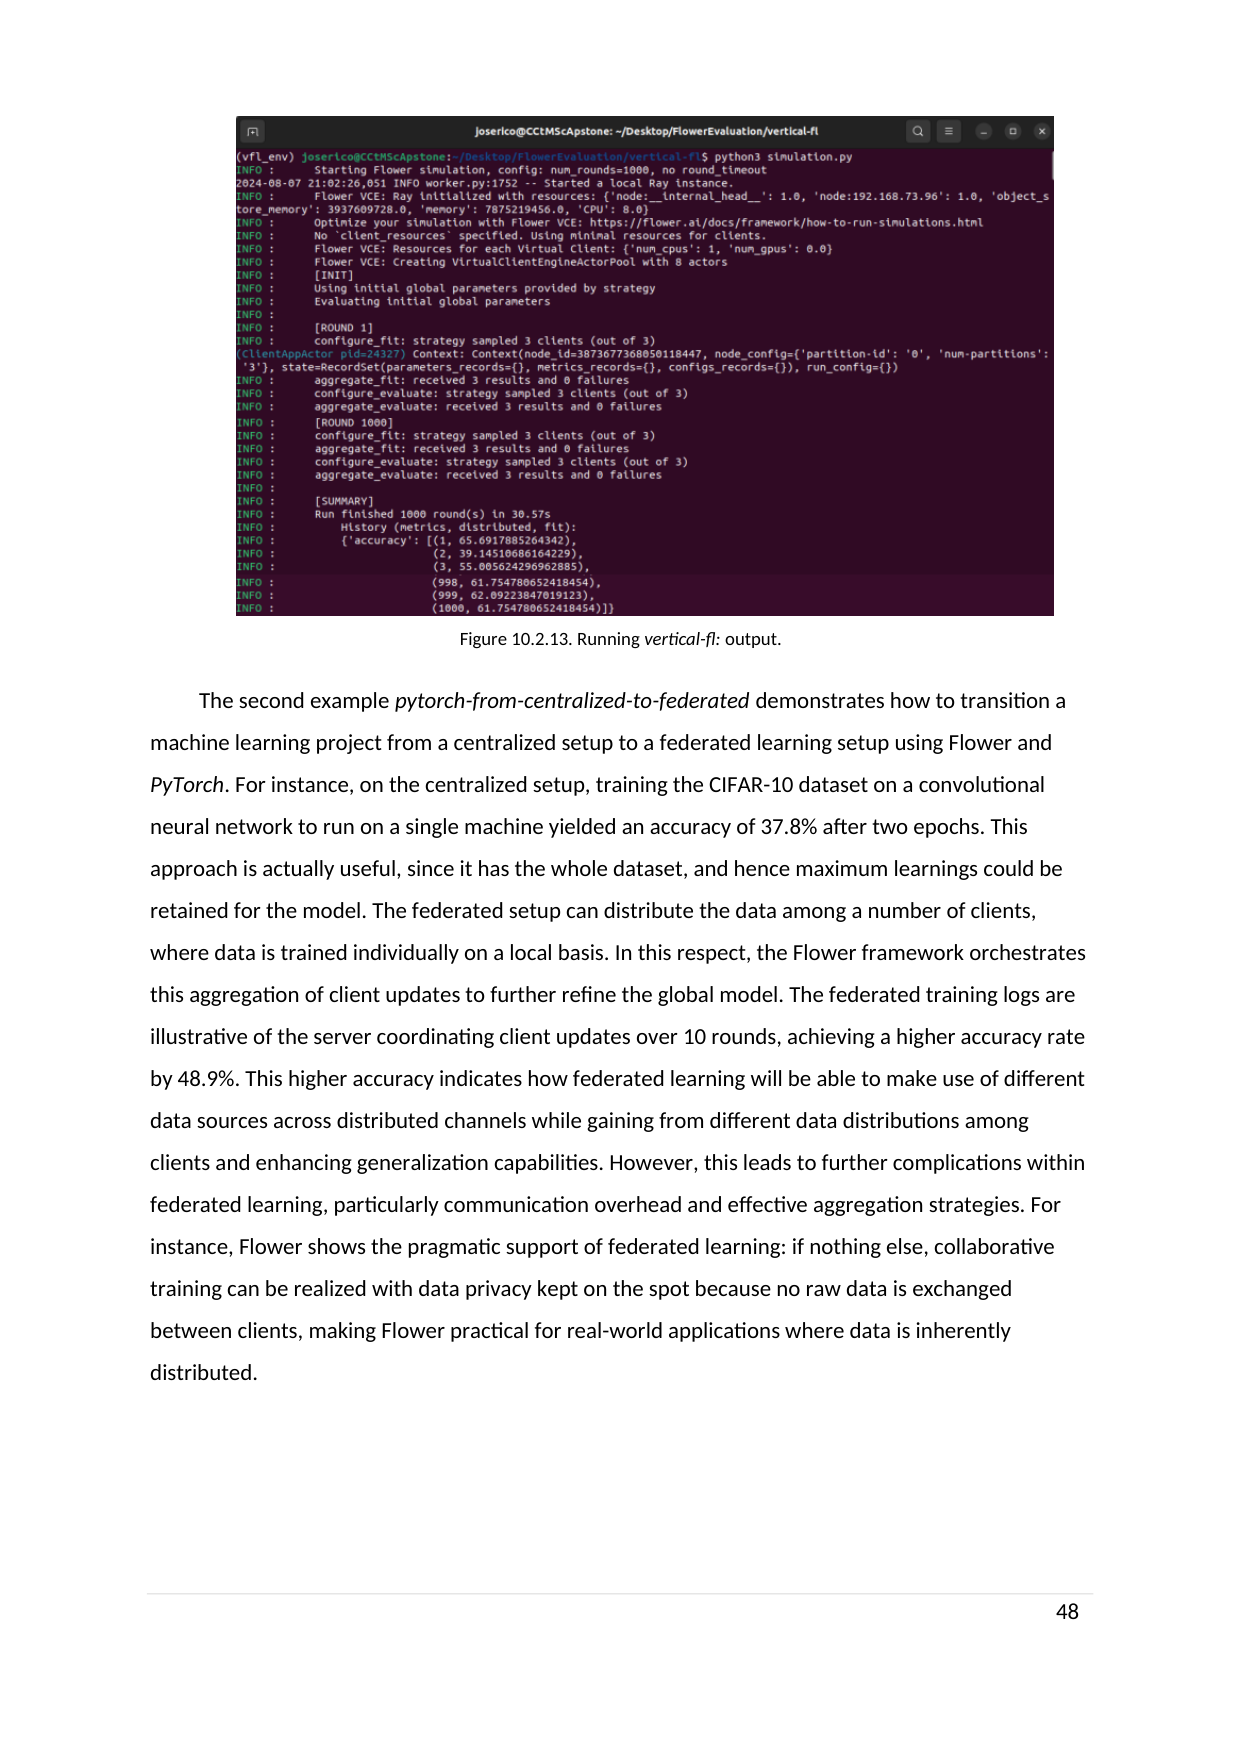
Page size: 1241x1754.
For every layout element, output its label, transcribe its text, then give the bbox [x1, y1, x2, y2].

picture [236, 116, 1054, 616]
text The second example pytorch-from-centralized-to-federated demonstrates how to transition a machine learning project from a centralized setup to a federated learning setup using Flower and PyTorch. For instance, on the centralized setup, training the CIFAR-10 dataset on a convolutional neural network to run on a single machine yielded an accuracy of 37.8% after two epochs. This approach is actually useful, since it has the whole dataset, and hence maximum learnings could be retained for the model. The federated setup can distribute the data among a number of clients, where data is trained individually on a local basis. In this respect, the Flower framework orchestrates this aggregation of client updates to further refine the global model. The federated training logs are illustrative of the server coordinating client updates over 10 rounds, achieving a higher accuracy rate by 48.9%. This higher accuracy indicates how federated learning will be able to make use of different data sources across distributed channels while gaining from different data distributions among clients and enhancing generalization capabilities. However, this leads to further complications within federated learning, particularly communication overhead and effective aggregation strategies. For instance, Flower shows the pragmatic support of federated learning: if nothing else, collaborative training can be realized with data privacy kept on the spot because no raw data is exchanged between clients, making Flower practical for real-world applications where data is inherently distributed. [150, 686, 1091, 1386]
